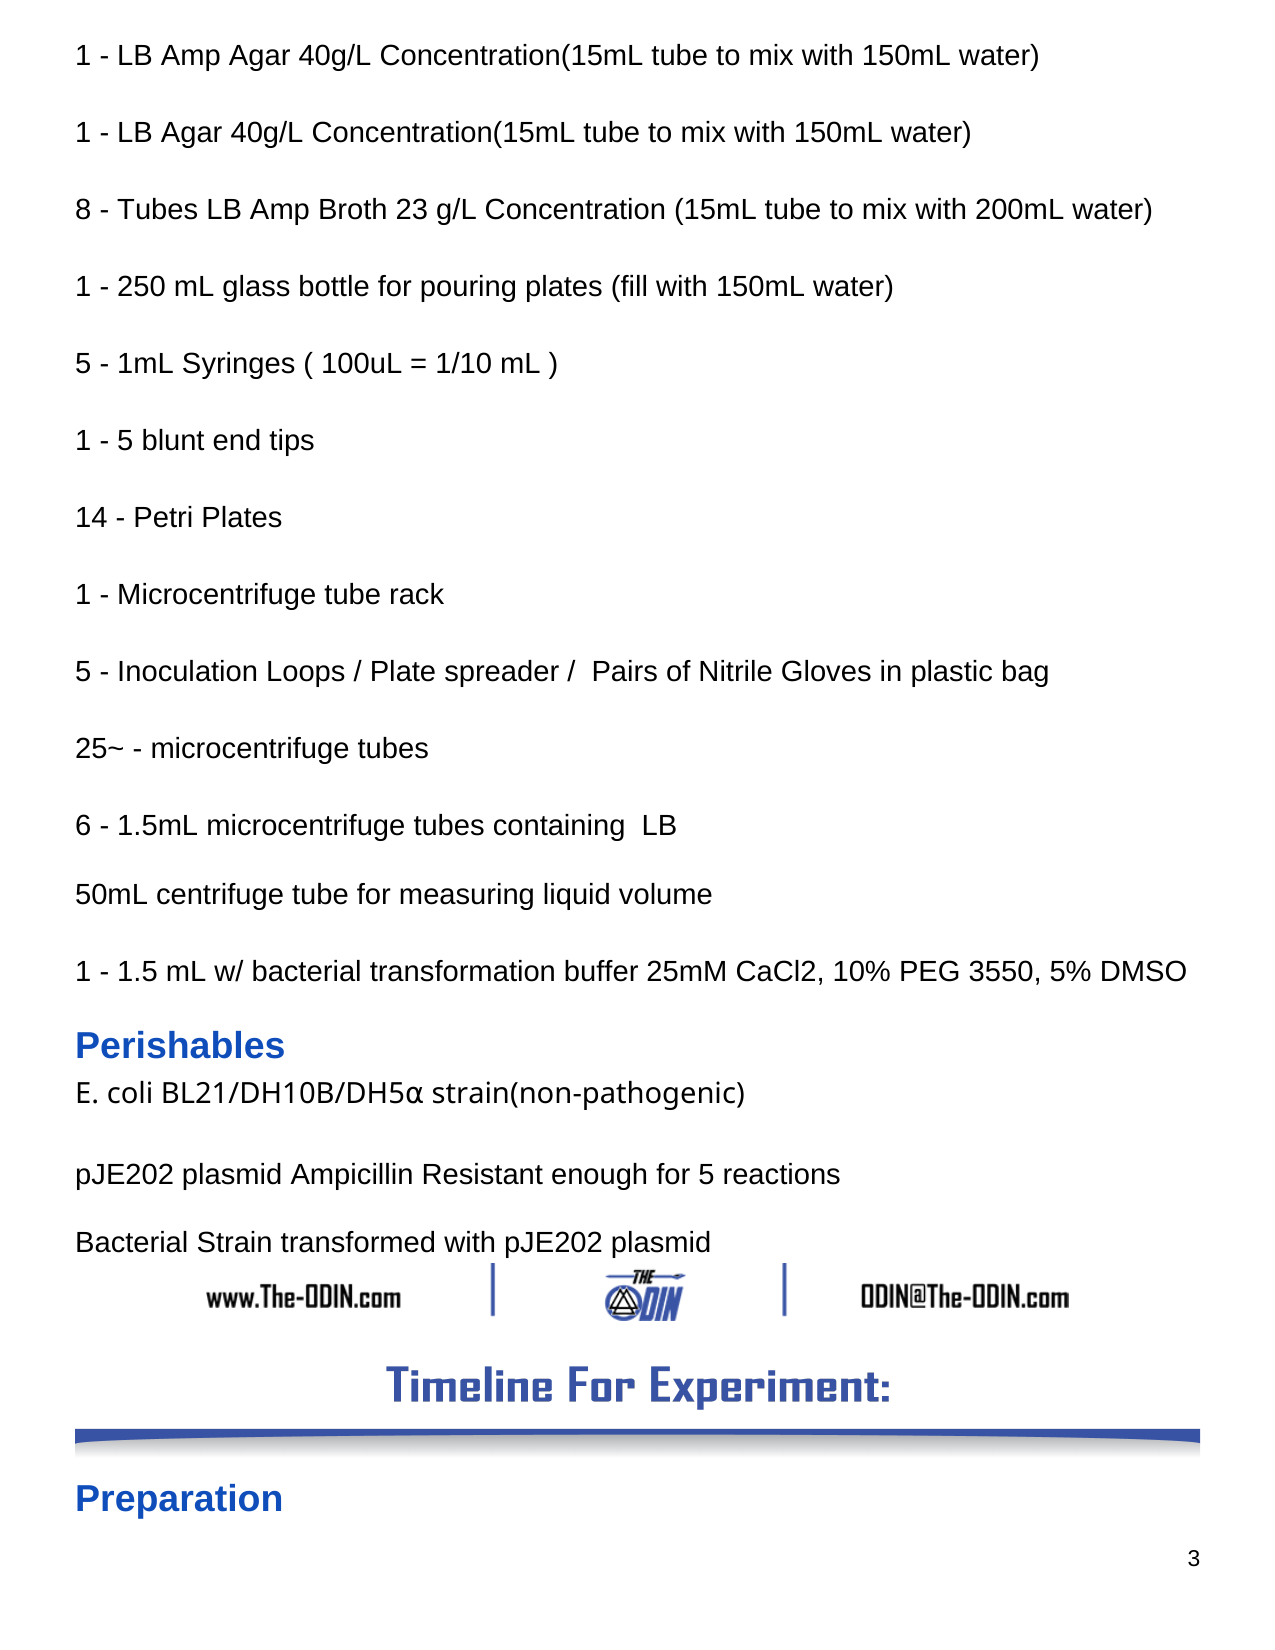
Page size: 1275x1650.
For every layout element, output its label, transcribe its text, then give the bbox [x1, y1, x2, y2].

text pJE202 plasmid Ampicillin Resistant enough for 5 reactions [75, 1157, 1200, 1190]
text 5 - Inoculation Loops / Plate spreader / Pairs of Nitrile Gloves in plastic bag [75, 654, 1200, 688]
text 1 - 5 blunt end tips [75, 384, 1200, 456]
text 6 - 1.5mL microcentrifuge tubes containing LB [75, 808, 1200, 842]
text E. coli BL21/DH10B/DH5⍺ strain(non-pathogenic) [75, 1072, 1200, 1112]
text 1 - LB Agar 40g/L Concentration(15mL tube to mix with 150mL water) [75, 114, 1200, 148]
text Preparation [75, 1476, 1200, 1519]
text 1 - LB Amp Agar 40g/L Concentration(15mL tube to mix with 150mL water) [75, 37, 1200, 71]
text 1 - 250 mL glass bottle for pouring plates (fill with 150mL water) [75, 230, 1200, 302]
text 50mL centrifuge tube for measuring liquid volume [75, 877, 1200, 911]
text Bacterial Strain transformed with pJE202 plasmid [75, 1225, 1200, 1259]
text 8 - Tubes LB Amp Broth 23 g/L Concentration (15mL tube to mix with 200mL water) [75, 192, 1200, 225]
text 5 - 1mL Syringes ( 100uL = 1/10 mL ) [75, 307, 1200, 379]
text 14 - Petri Plates [75, 461, 1200, 533]
picture [75, 1361, 1200, 1458]
text 25~ - microcentrifuge tubes [75, 693, 1200, 765]
picture [206, 1263, 1069, 1321]
text Perishables [75, 1023, 1200, 1066]
text 1 - Microcentrifuge tube rack [75, 538, 1200, 611]
text 1 - 1.5 mL w/ bacterial transformation buffer 25mM CaCl2, 10% PEG 3550, 5% DMSO [75, 954, 1200, 988]
